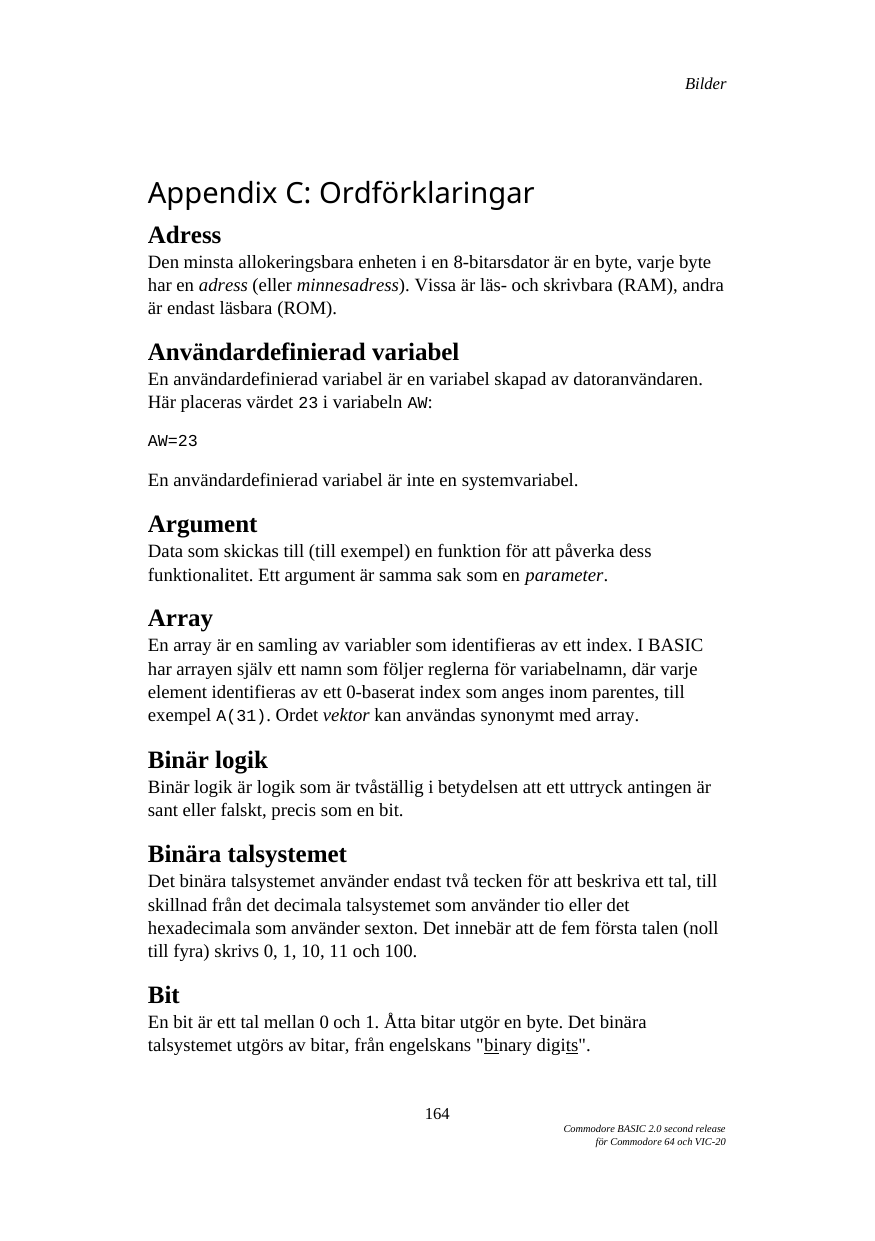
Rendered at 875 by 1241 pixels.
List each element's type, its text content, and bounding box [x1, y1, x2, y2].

text En användardefinierad variabel är en variabel skapad av datoranvändaren. Här placeras värdet 23 i variabeln AW: [148, 368, 726, 414]
text En array är en samling av variabler som identifieras av ett index. I BASIC har arrayen själv ett namn som följer reglerna för variabelnamn, där varje element identifieras av ett 0-baserat index som anges inom parentes, till exempel A(31). Ordet vektor kan användas synonymt med array. [148, 634, 726, 727]
text Det binära talsystemet använder endast två tecken för att beskriva ett tal, till skillnad från det decimala talsystemet som använder tio eller det hexadecimala som använder sexton. Det innebär att de fem första talen (noll till fyra) skrivs 0, 1, 10, 11 och 100. [148, 870, 726, 961]
subtitle Adress [148, 220, 726, 248]
text Data som skickas till (till exempel) en funktion för att påverka dess funktionalitet. Ett argument är samma sak som en parameter. [148, 540, 726, 585]
subtitle Appendix C: Ordförklaringar [148, 173, 726, 212]
subtitle Argument [148, 509, 726, 538]
subtitle Binära talsystemet [148, 839, 726, 868]
subtitle Användardefinierad variabel [148, 337, 726, 366]
text AW=23 [148, 432, 726, 451]
text En bit är ett tal mellan 0 och 1. Åtta bitar utgör en byte. Det binära talsystemet utgörs av bitar, från engelskans "binary digits". [148, 1011, 726, 1056]
subtitle Binär logik [148, 745, 726, 774]
subtitle Bit [148, 980, 726, 1008]
text En användardefinierad variabel är inte en systemvariabel. [148, 469, 726, 491]
text Den minsta allokeringsbara enheten i en 8-bitarsdator är en byte, varje byte har en adress (eller minnesadress). Vissa är läs- och skrivbara (RAM), andra är endast läsbara (ROM). [148, 251, 726, 319]
text Binär logik är logik som är tvåställig i betydelsen att ett uttryck antingen är sant eller falskt, precis som en bit. [148, 776, 726, 821]
subtitle Array [148, 603, 726, 632]
